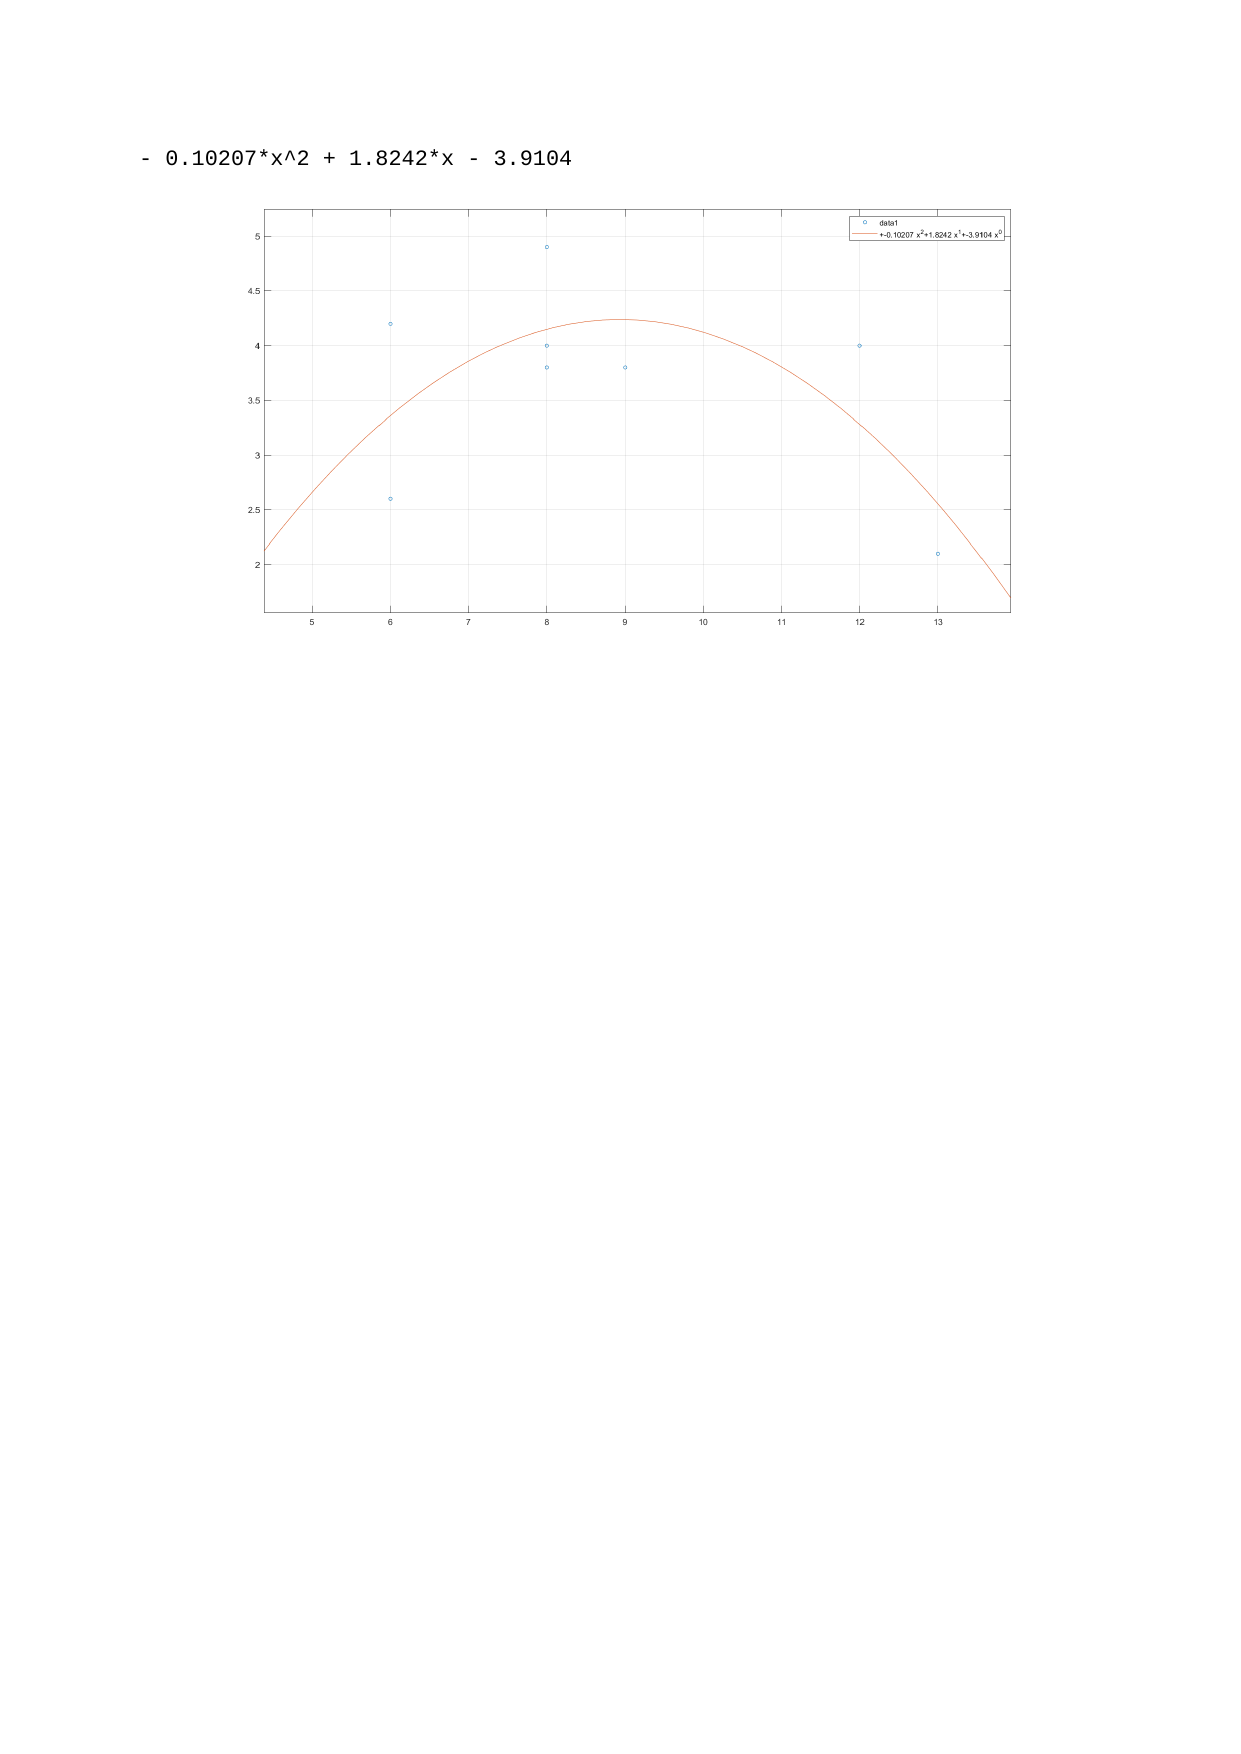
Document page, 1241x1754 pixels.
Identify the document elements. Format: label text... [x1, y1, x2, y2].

picture [138, 172, 1102, 667]
text - 0.10207*x^2 + 1.8242*x - 3.9104 [139, 148, 1101, 172]
